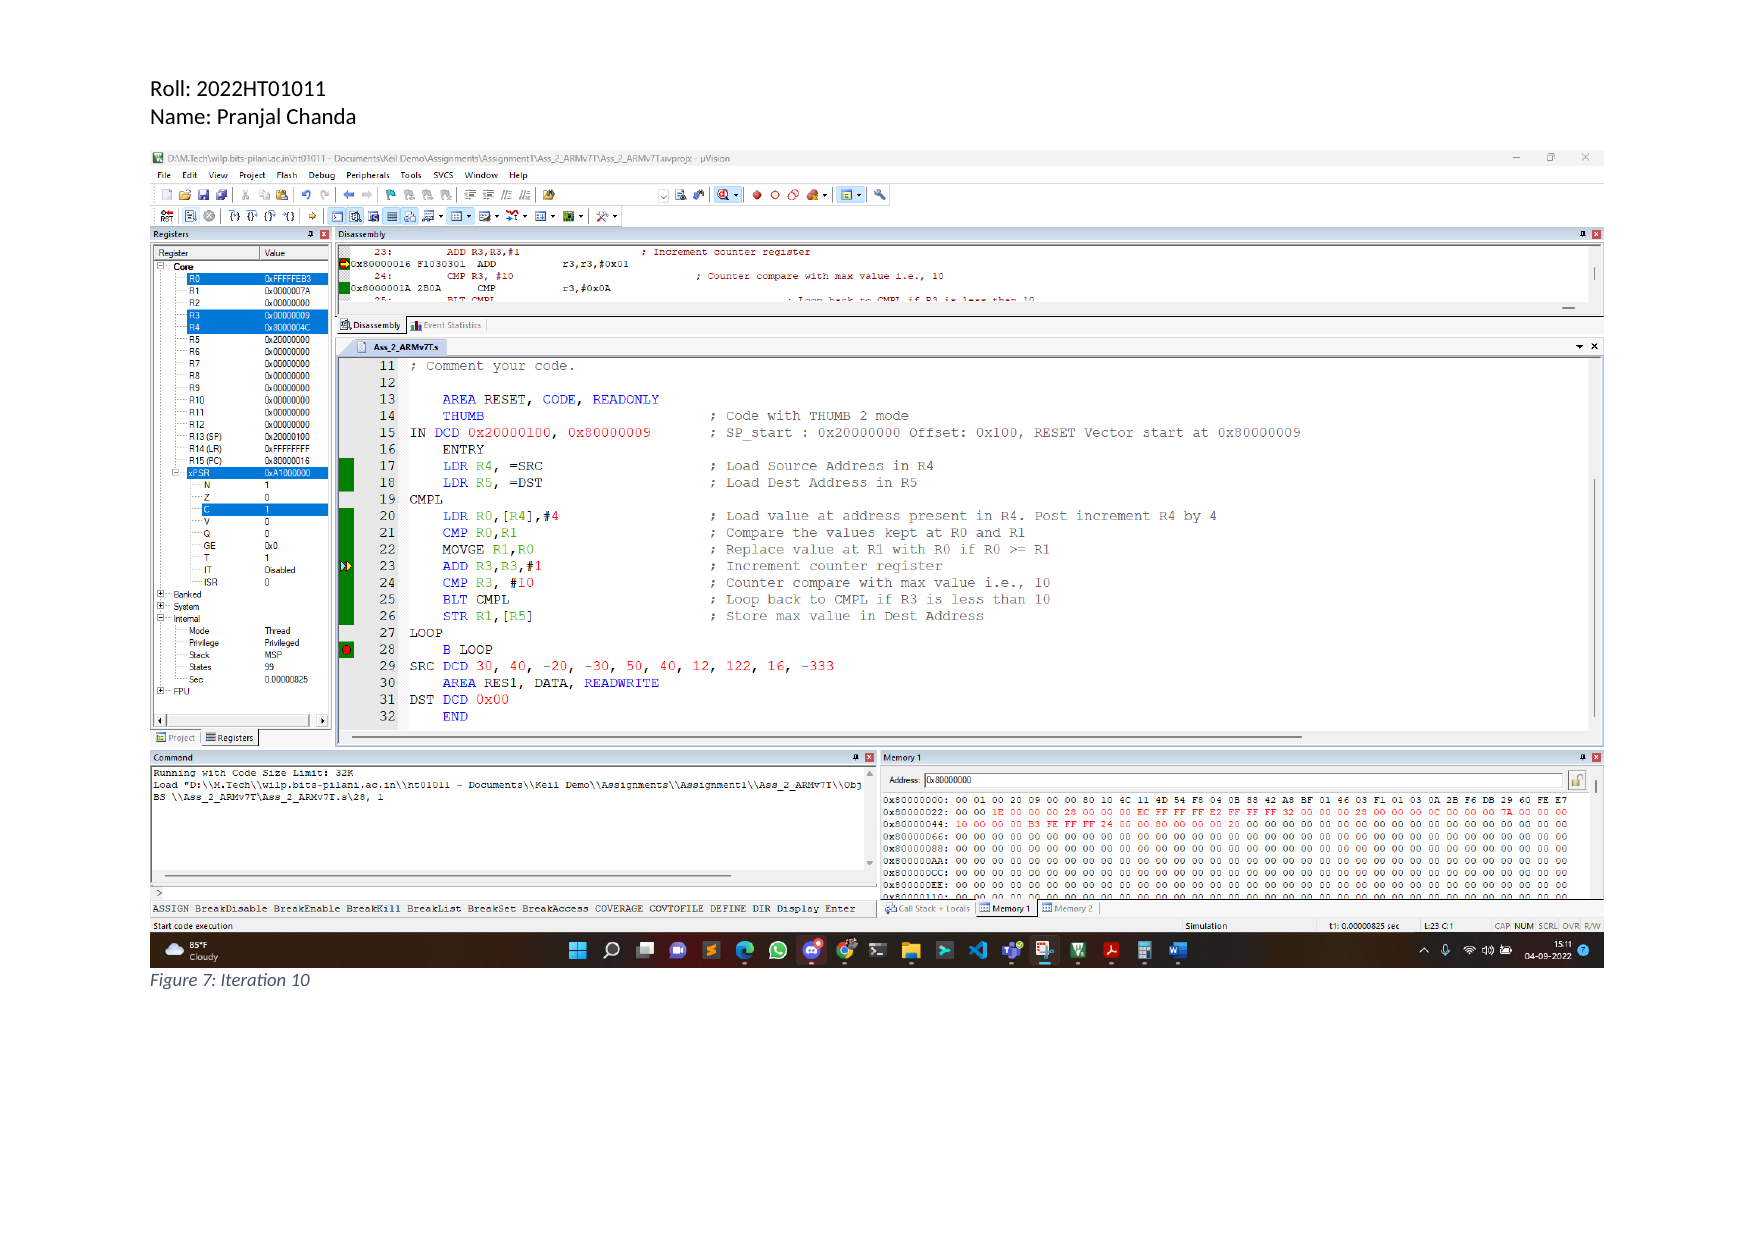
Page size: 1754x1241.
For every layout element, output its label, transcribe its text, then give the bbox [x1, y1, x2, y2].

text Figure 7: Iteration 10 [150, 968, 1604, 991]
picture [150, 150, 1604, 968]
